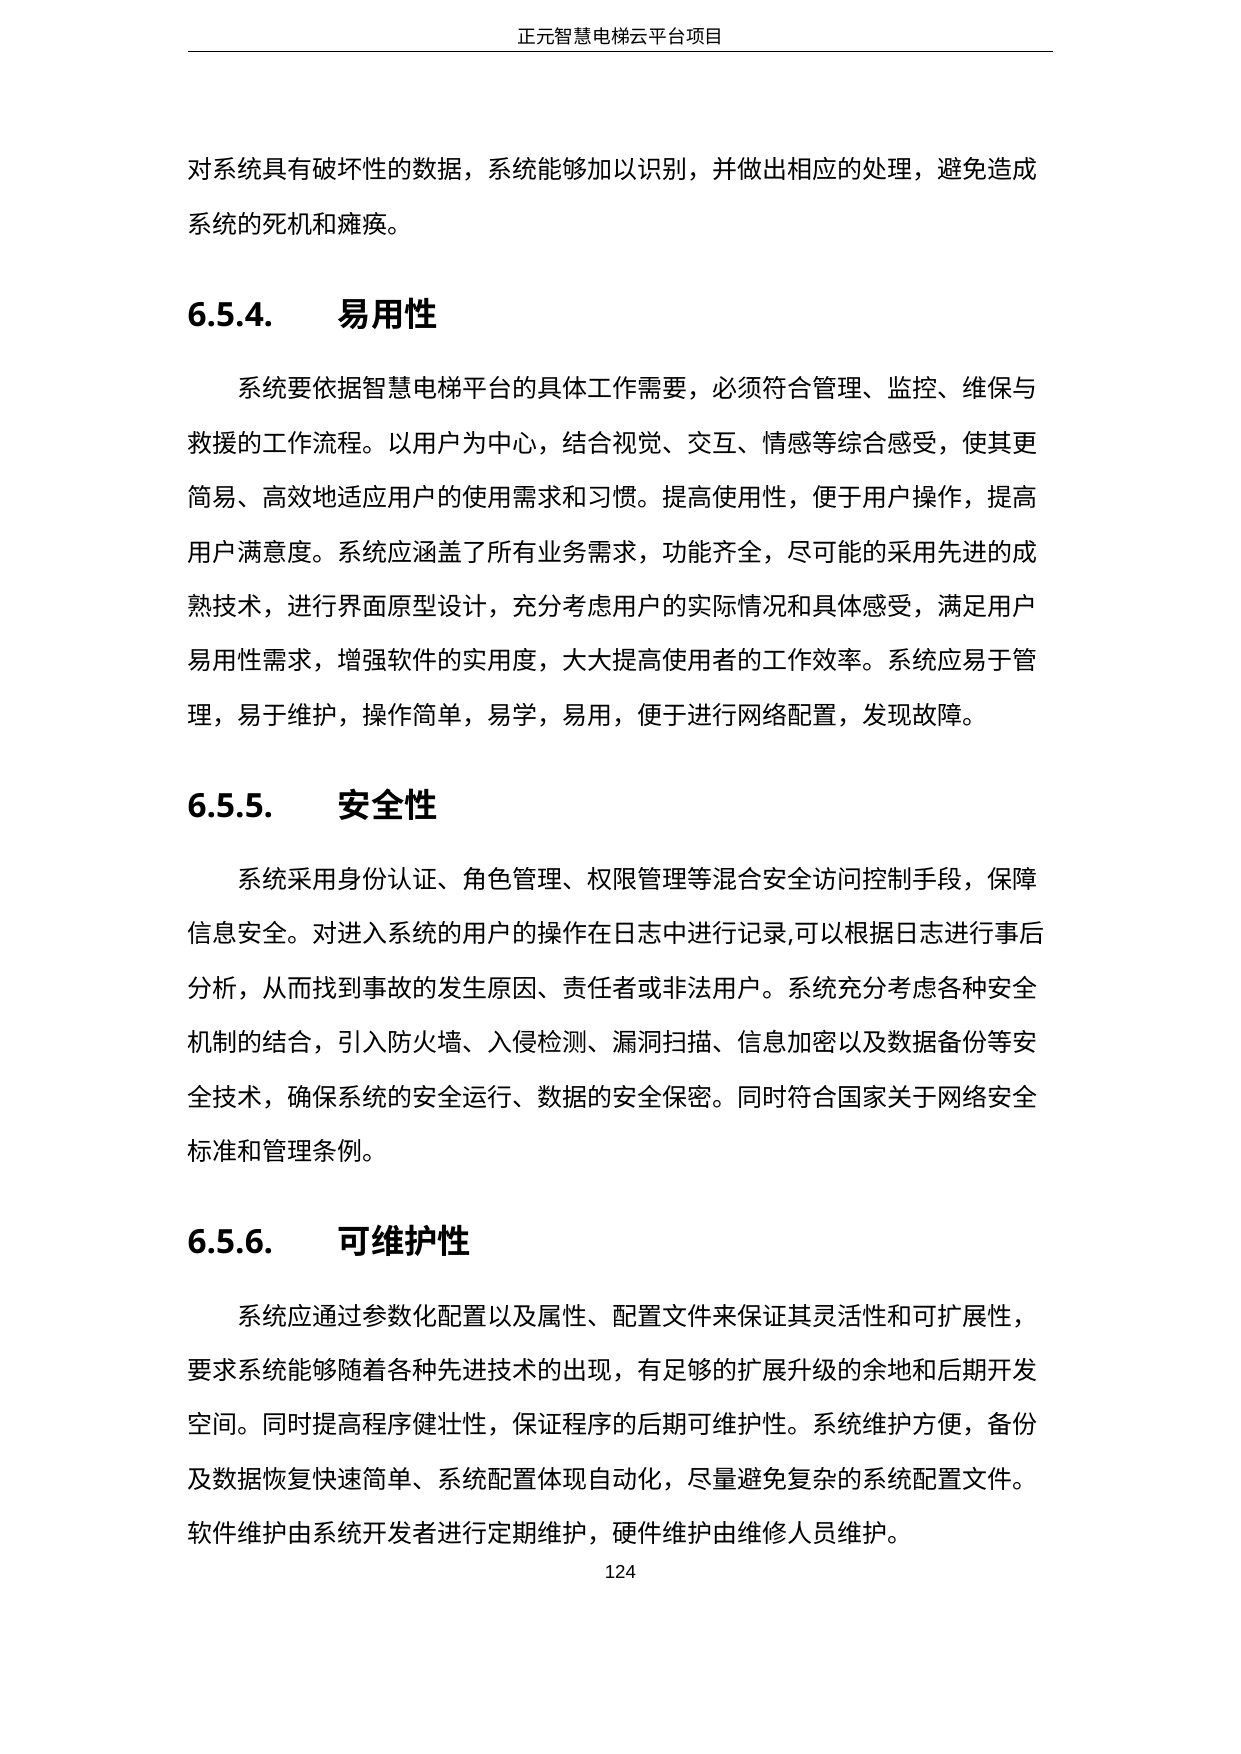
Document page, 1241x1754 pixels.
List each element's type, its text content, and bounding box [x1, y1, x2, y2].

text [187, 150, 1053, 241]
subtitle 可维护性 [187, 1215, 1053, 1263]
subtitle 易用性 [187, 288, 1053, 336]
text 系统应通过参数化配置以及属性、配置文件来保证其灵活性和可扩展性，要求系统能够随着各种先进技术的出现，有足够的扩展升级的余地和后期开发空间。同时提高程序健壮性，保证程序的后期可维护性。系统维护方便，备份及数据恢复快速简单、系统配置体现自动化，尽量避免复杂的系统配置文件。软件维护由系统开发者进行定期维护，硬件维护由维修人员维护。 [187, 1296, 1053, 1550]
text 系统要依据智慧电梯平台的具体工作需要，必须符合管理、监控、维保与救援的工作流程。以用户为中心，结合视觉、交互、情感等综合感受，使其更简易、高效地适应用户的使用需求和习惯。提高使用性，便于用户操作，提高用户满意度。系统应涵盖了所有业务需求，功能齐全，尽可能的采用先进的成熟技术，进行界面原型设计，充分考虑用户的实际情况和具体感受，满足用户易用性需求，增强软件的实用度，大大提高使用者的工作效率。系统应易于管理，易于维护，操作简单，易学，易用，便于进行网络配置，发现故障。 [187, 369, 1053, 731]
subtitle 安全性 [187, 779, 1053, 827]
text 系统采用身份认证、角色管理、权限管理等混合安全访问控制手段，保障信息安全。对进入系统的用户的操作在日志中进行记录,可以根据日志进行事后分析，从而找到事故的发生原因、责任者或非法用户。系统充分考虑各种安全机制的结合，引入防火墙、入侵检测、漏洞扫描、信息加密以及数据备份等安全技术，确保系统的安全运行、数据的安全保密。同时符合国家关于网络安全标准和管理条例。 [187, 859, 1053, 1168]
